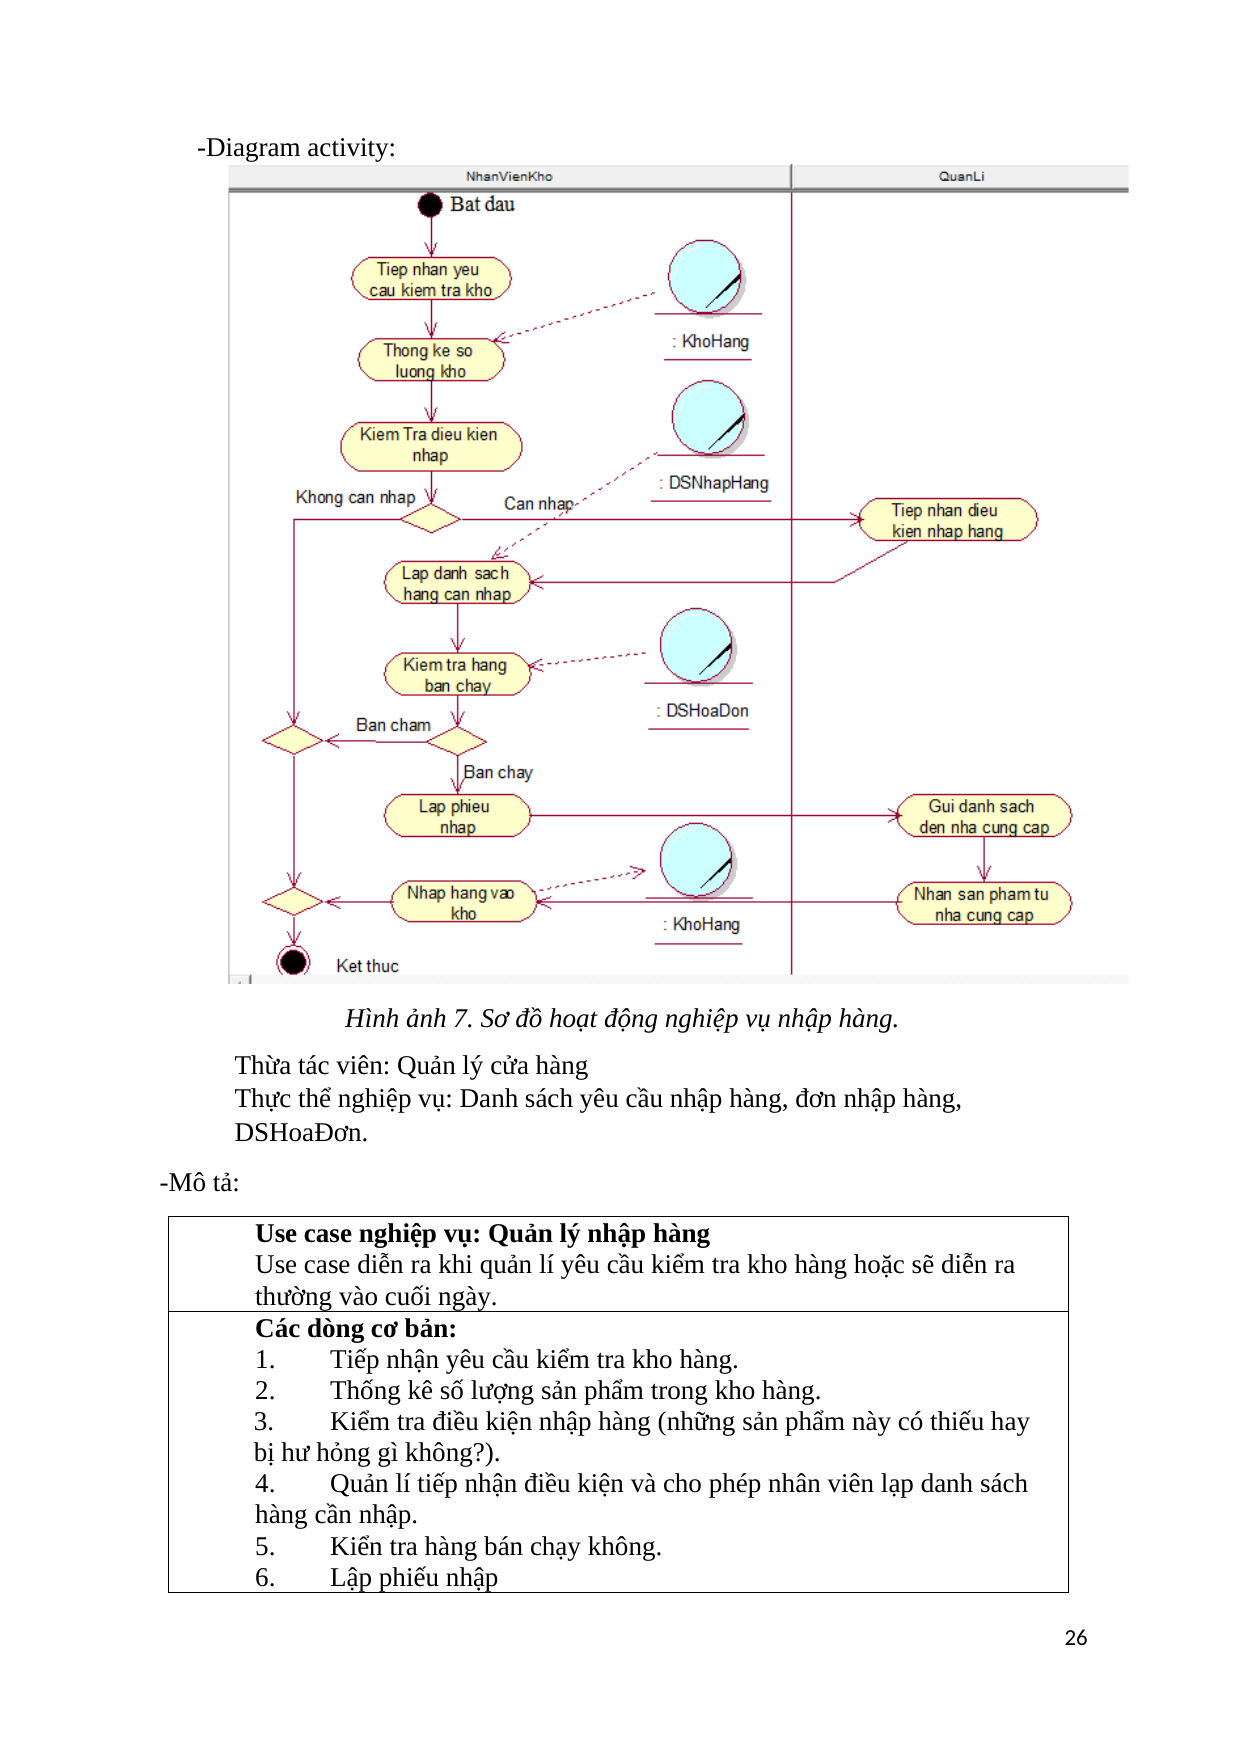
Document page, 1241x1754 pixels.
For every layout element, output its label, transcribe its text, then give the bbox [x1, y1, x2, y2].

text -Mô tả: [159, 1166, 1087, 1197]
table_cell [169, 1312, 1068, 1592]
text Hình ảnh 7. Sơ đồ hoạt động nghiệp vụ nhập hàng. [159, 1002, 1087, 1033]
list Thực thể nghiệp vụ: Danh sách yêu cầu nhập hàng, đơn nhập hàng, DSHoaĐơn. [234, 1082, 1087, 1147]
picture [228, 164, 1129, 984]
list Thừa tác viên: Quản lý cửa hàng [234, 1049, 1087, 1080]
table_header Use case nghiệp vụ: Quản lý nhập hàng Use case diễn ra khi quản lí yêu cầu kiểm tra kho hàng hoặc sẽ diễn ra thường vào cuối ngày. [169, 1217, 1068, 1311]
